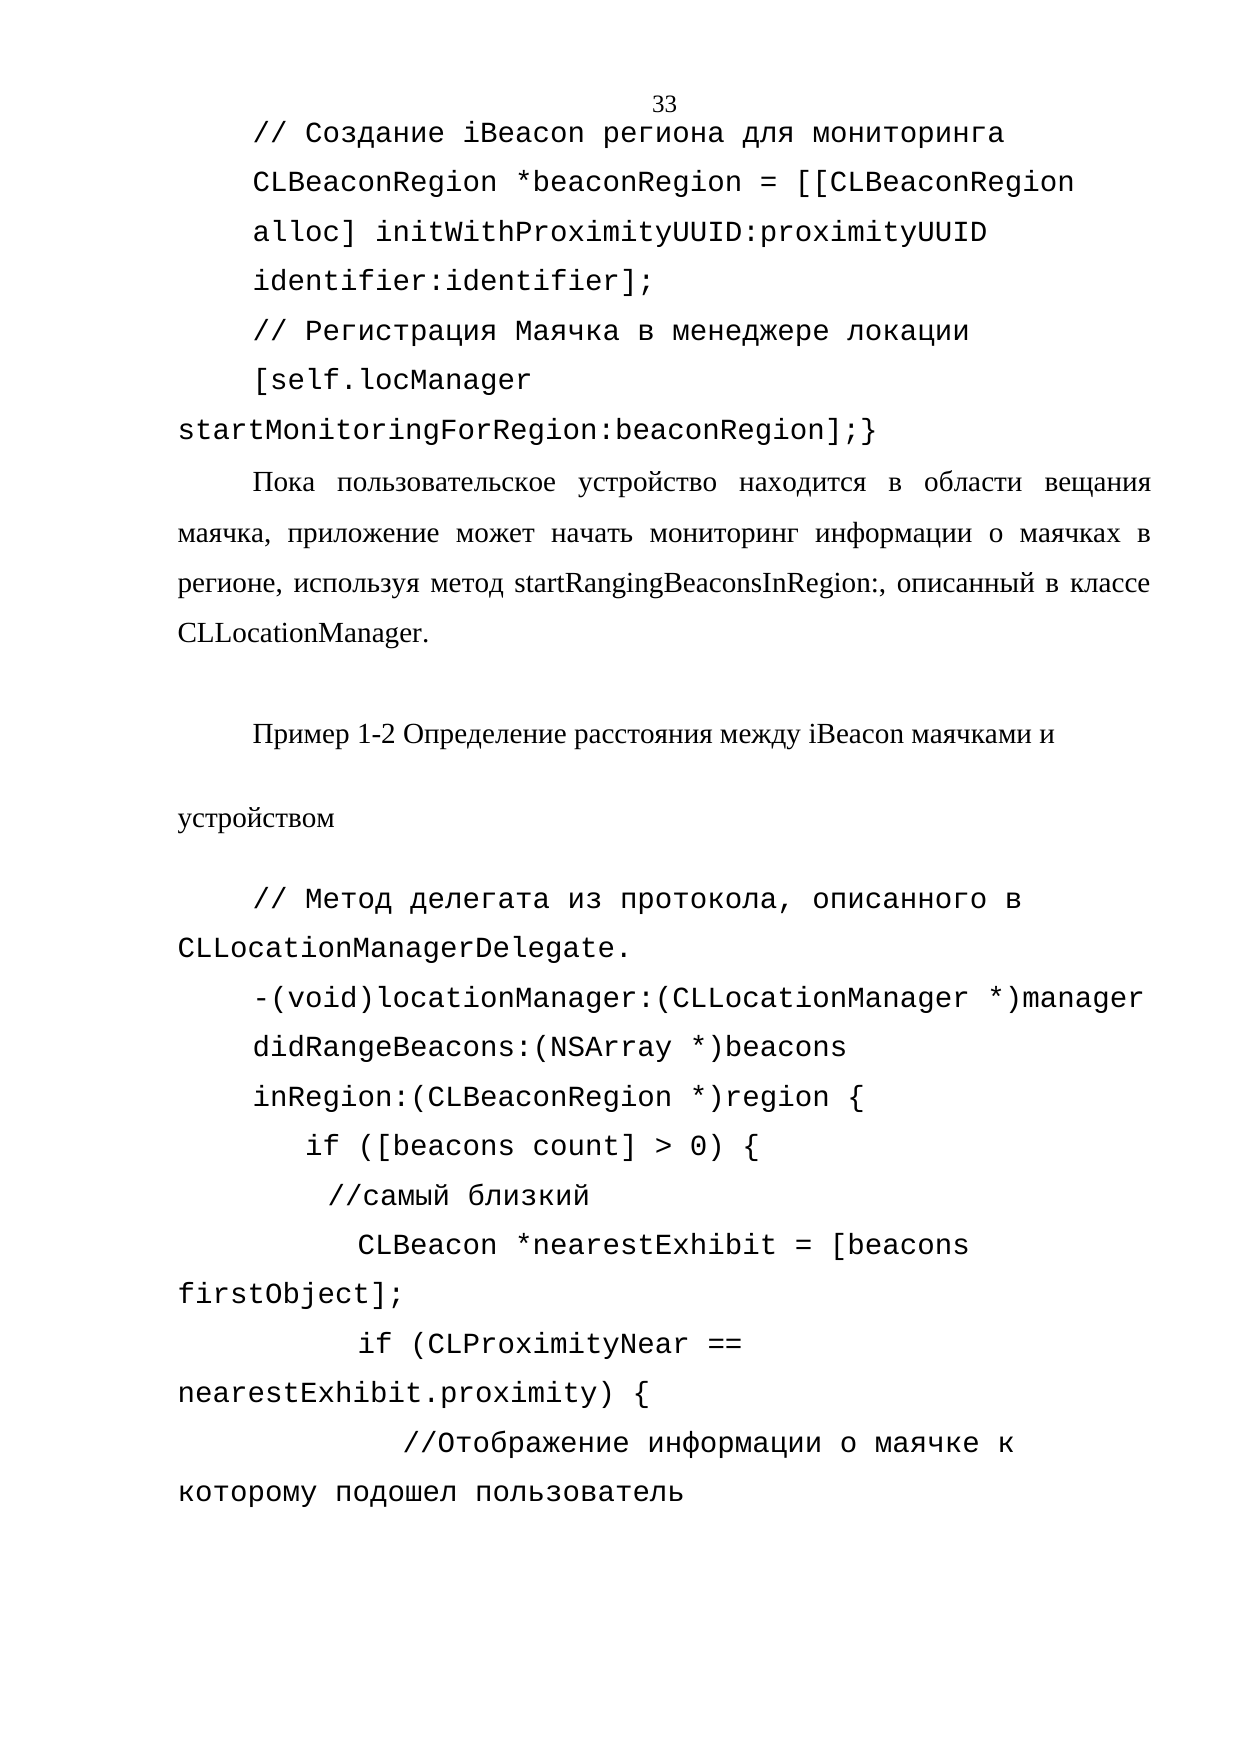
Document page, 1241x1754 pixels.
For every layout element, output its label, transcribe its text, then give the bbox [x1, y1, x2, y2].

text // Создание iBeacon региона для мониторинга [177, 118, 1152, 151]
text // Метод делегата из протокола, описанного в CLLocationManagerDelegate. [177, 884, 1152, 966]
text didRangeBeacons:(NSArray *)beacons [177, 1032, 1152, 1065]
text if ([beacons count] > 0) { [177, 1131, 1152, 1164]
text Пример 1-2 Определение расстояния между iBeacon маячками и устройством [177, 716, 1152, 833]
text Пока пользовательское устройство находится в области вещания маячка, приложение может начать мониторинг информации о маячках в регионе, используя метод startRangingBeaconsInRegion:, описанный в классе CLLocationManager. [177, 464, 1152, 649]
text if (CLProximityNear == nearestExhibit.proximity) { [177, 1329, 1152, 1412]
text -(void)locationManager:(CLLocationManager *)manager [177, 983, 1152, 1016]
text CLBeacon *nearestExhibit = [beacons firstObject]; [177, 1230, 1152, 1313]
text //самый близкий [252, 1181, 1152, 1214]
text identifier:identifier]; [177, 267, 1152, 299]
text //Отображение информации о маячке к которому подошел пользователь [177, 1428, 1152, 1511]
text // Регистрация Маячка в менеджере локации [177, 316, 1152, 349]
text inRegion:(CLBeaconRegion *)region { [177, 1082, 1152, 1115]
text CLBeaconRegion *beaconRegion = [[CLBeaconRegion alloc] initWithProximityUUID:proximityUUID [252, 168, 1152, 250]
text [self.locManager startMonitoringForRegion:beaconRegion];} [177, 366, 1152, 448]
